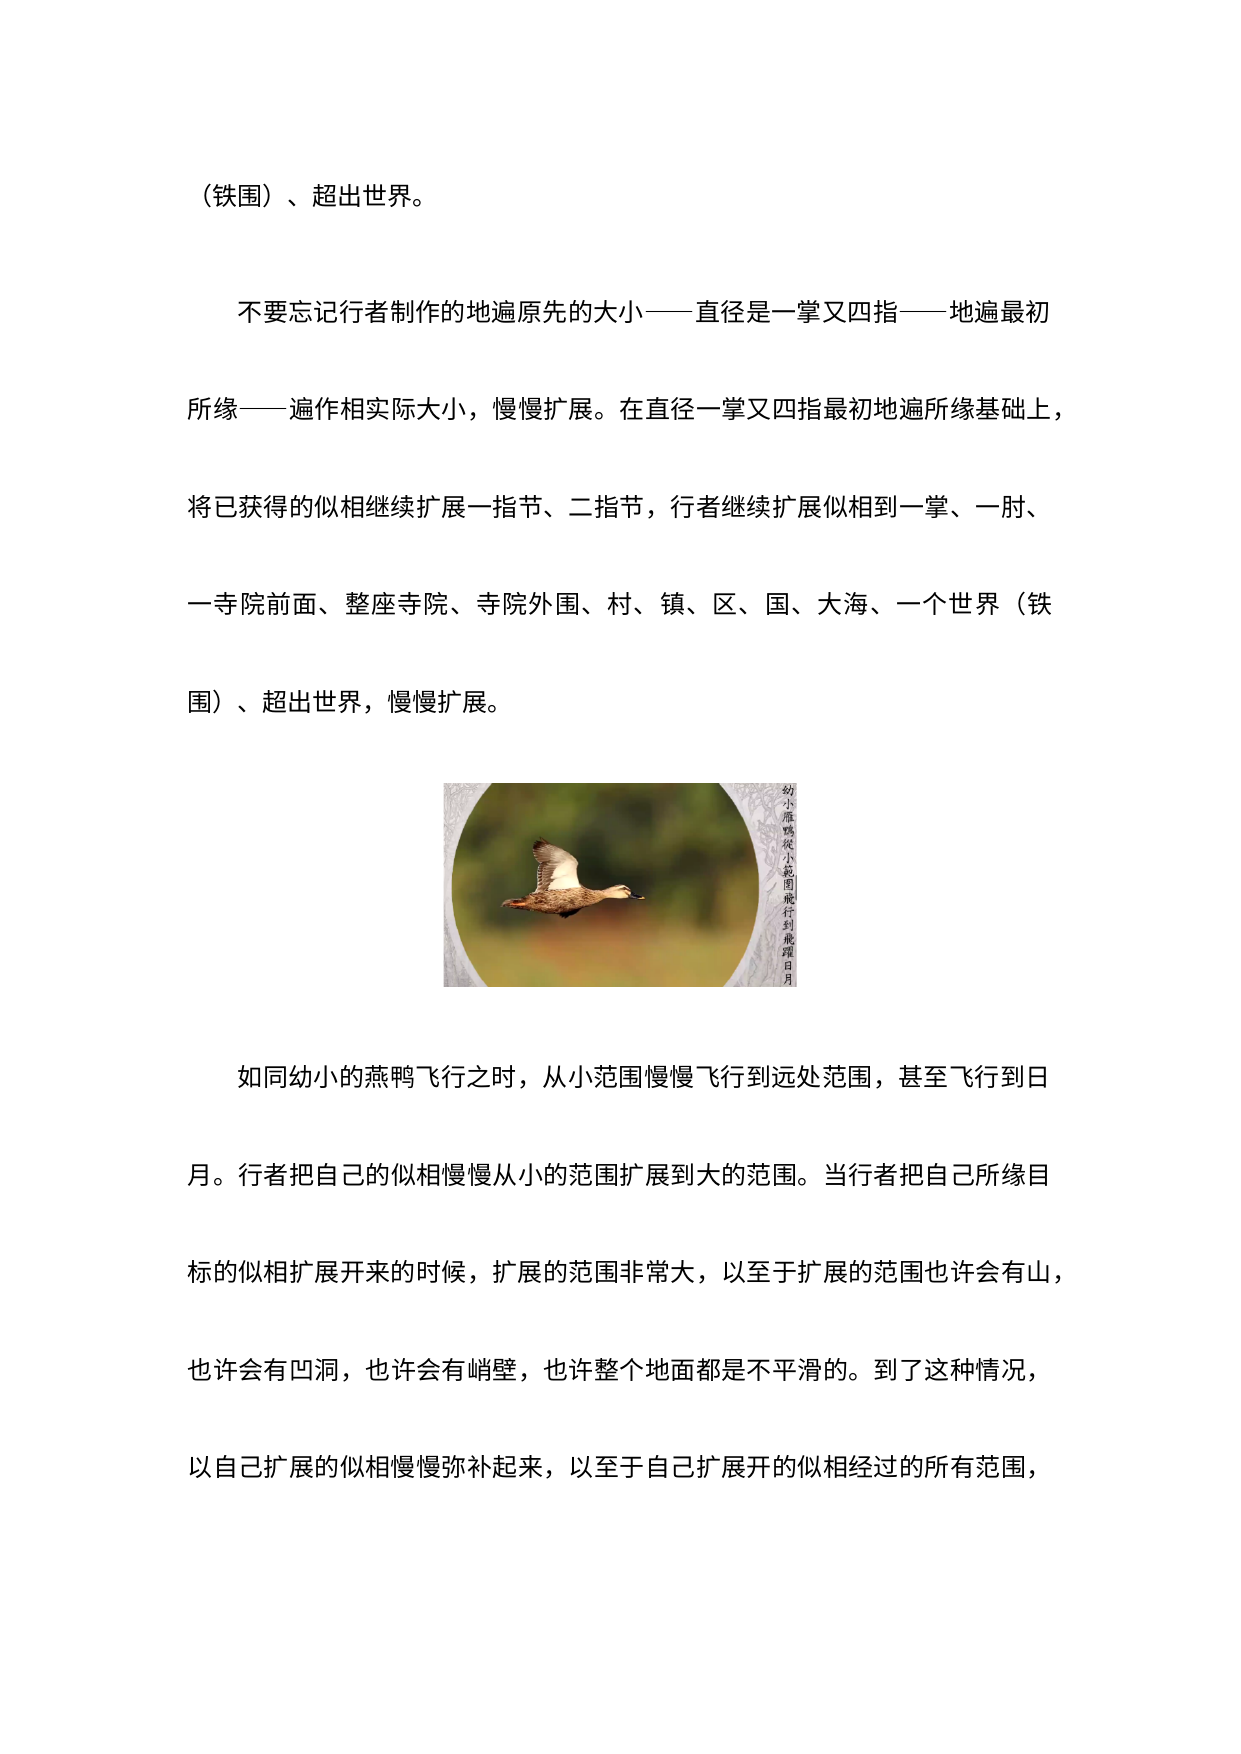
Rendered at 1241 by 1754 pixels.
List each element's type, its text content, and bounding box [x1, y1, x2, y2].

text 不要忘记行者制作的地遍原先的大小——直径是一掌又四指——地遍最初所缘——遍作相实际大小，慢慢扩展。在直径一掌又四指最初地遍所缘基础上，将已获得的似相继续扩展一指节、二指节，行者继续扩展似相到一掌、一肘、一寺院前面、整座寺院、寺院外围、村、镇、区、国、大海、一个世界（铁围）、超出世界，慢慢扩展。 [187, 278, 1053, 733]
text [187, 162, 1053, 227]
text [187, 1043, 1053, 1498]
picture [443, 783, 797, 987]
